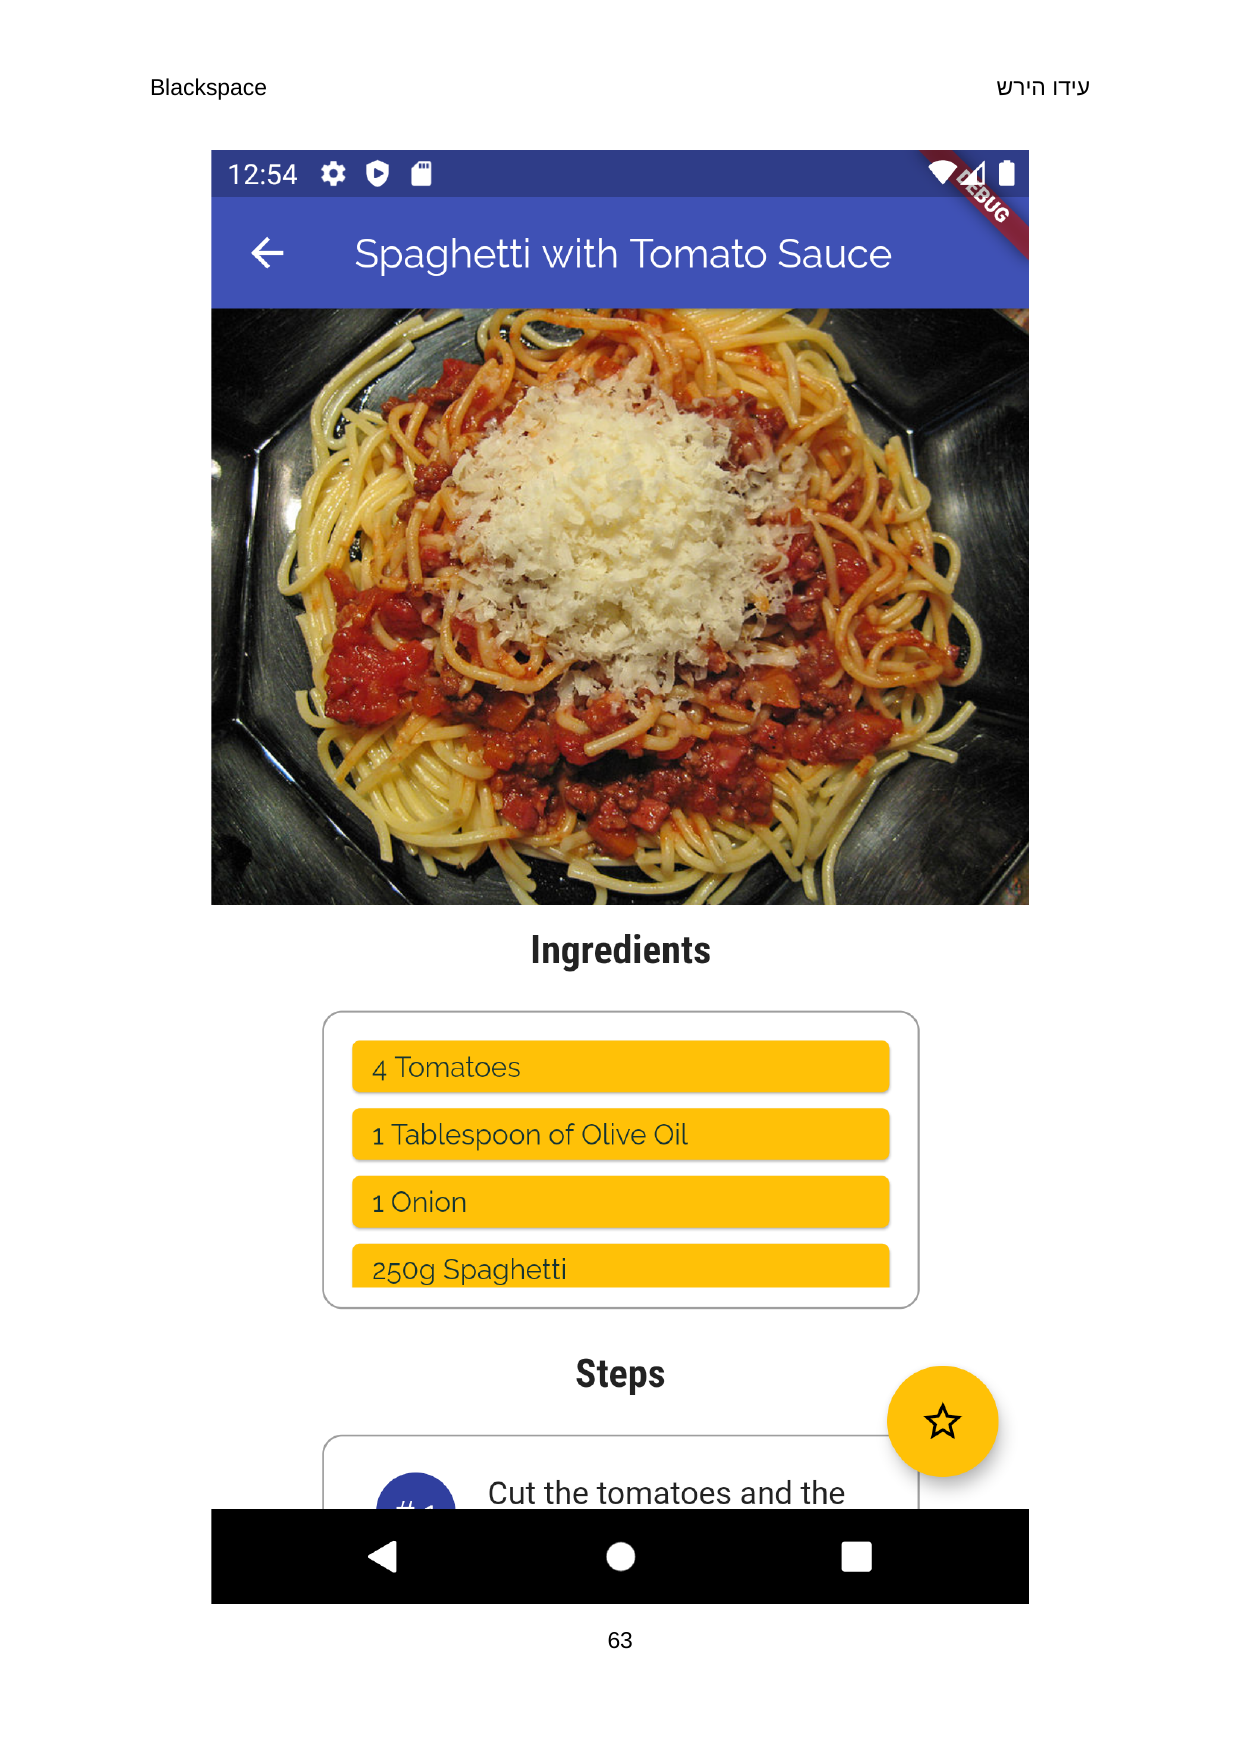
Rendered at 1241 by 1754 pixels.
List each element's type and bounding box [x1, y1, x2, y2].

picture [211, 150, 1029, 1604]
